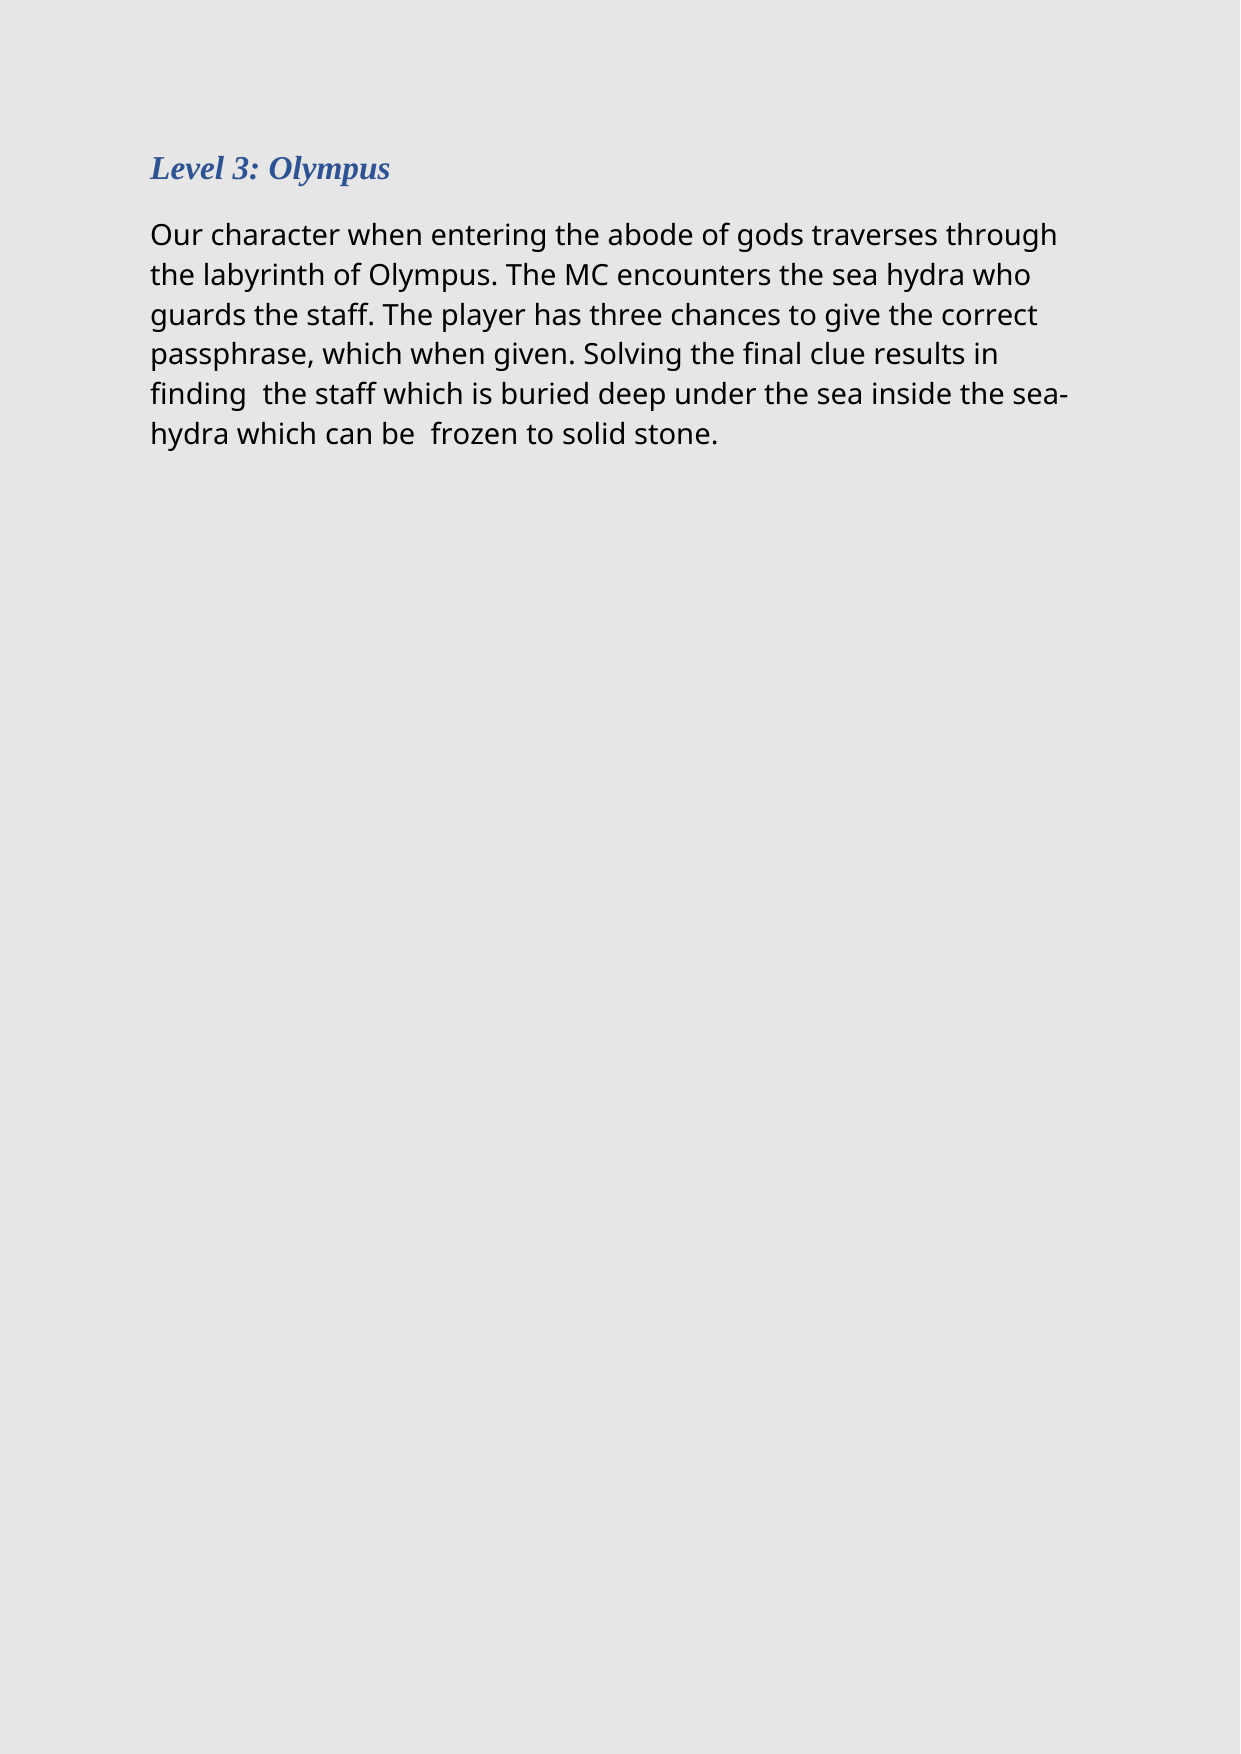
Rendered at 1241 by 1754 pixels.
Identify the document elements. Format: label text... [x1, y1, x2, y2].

subtitle Level 3: Olympus [150, 148, 1205, 186]
text Our character when entering the abode of gods traverses through the labyrinth of Olympus. The MC encounters the sea hydra who guards the staff. The player has three chances to give the correct passphrase, which when given. Solving the final clue results in finding the staff which is buried deep under the sea inside the sea-hydra which can be frozen to solid stone. [150, 214, 1071, 453]
